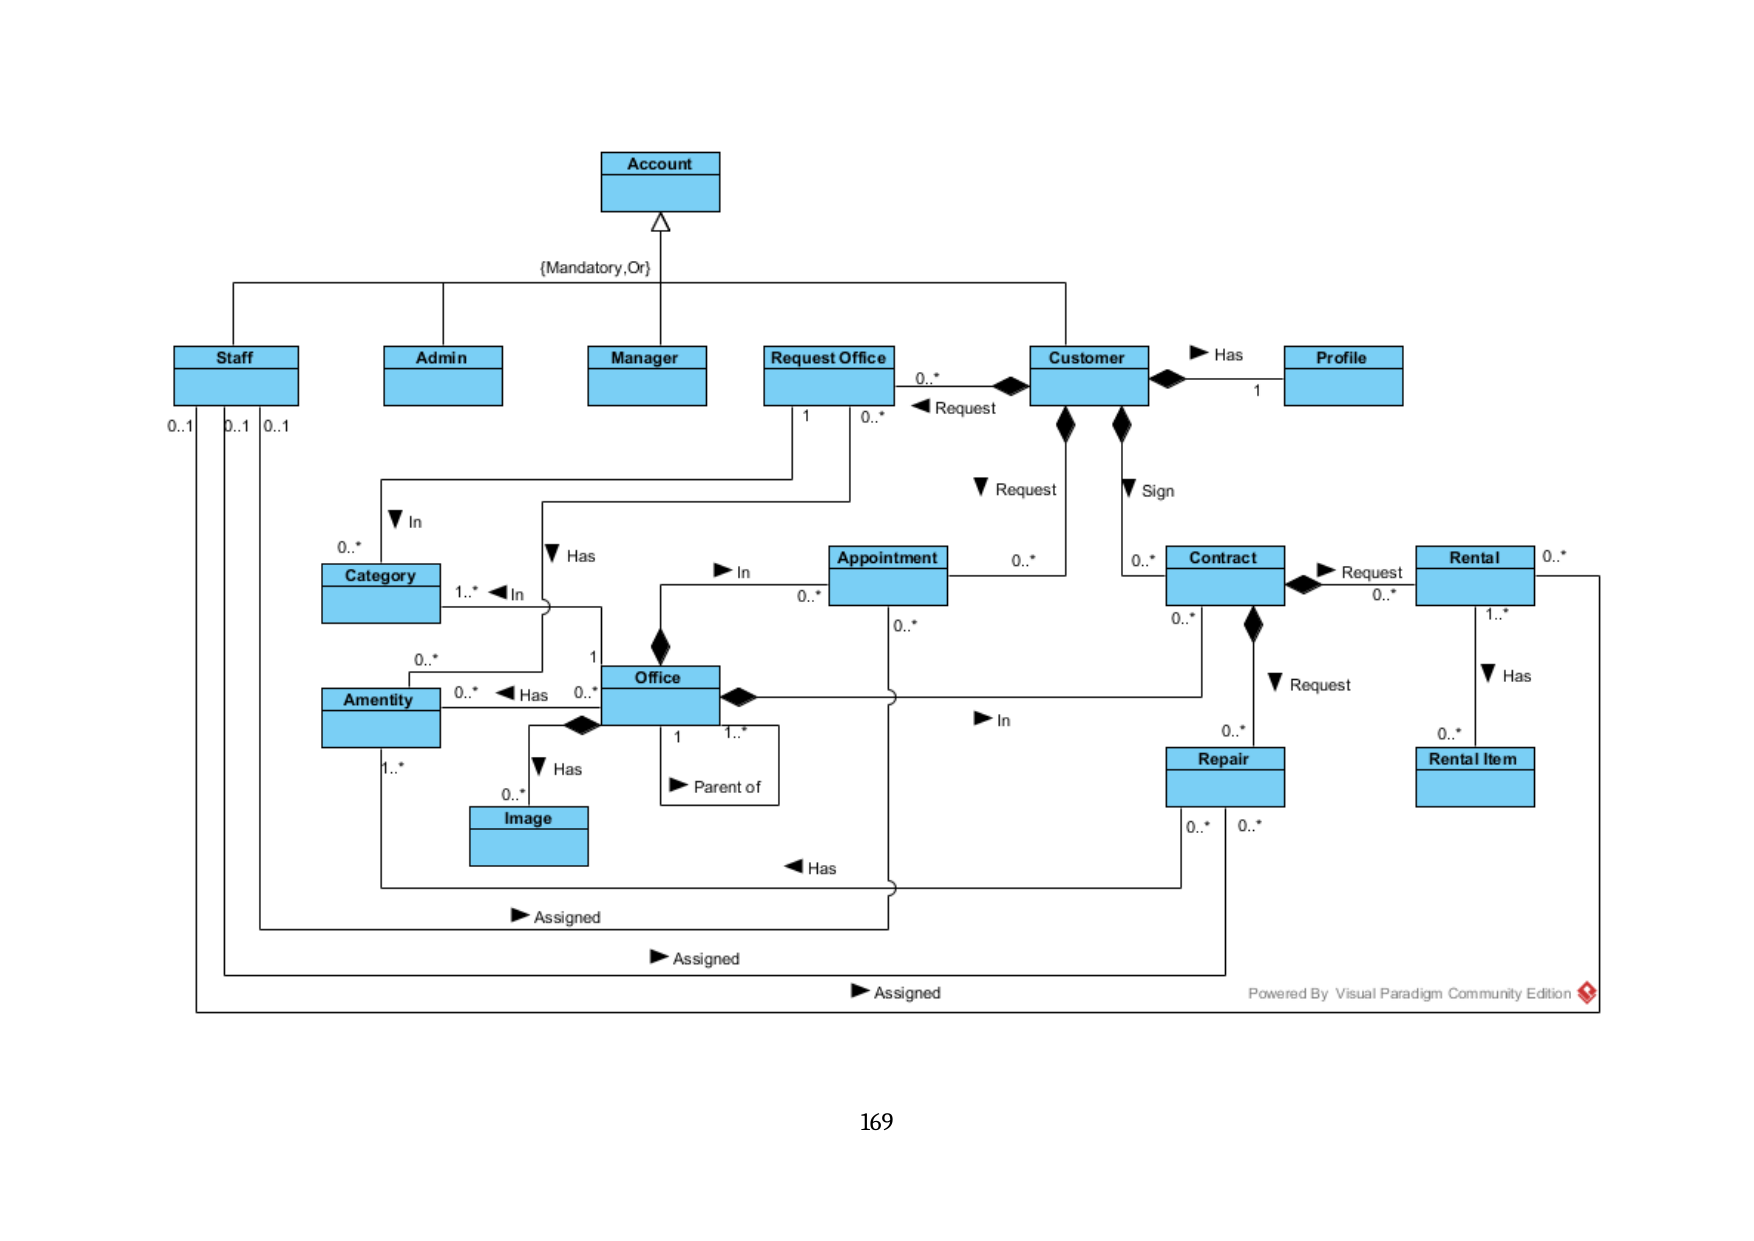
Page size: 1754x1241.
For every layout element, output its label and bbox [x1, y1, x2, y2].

picture [150, 150, 1604, 1018]
